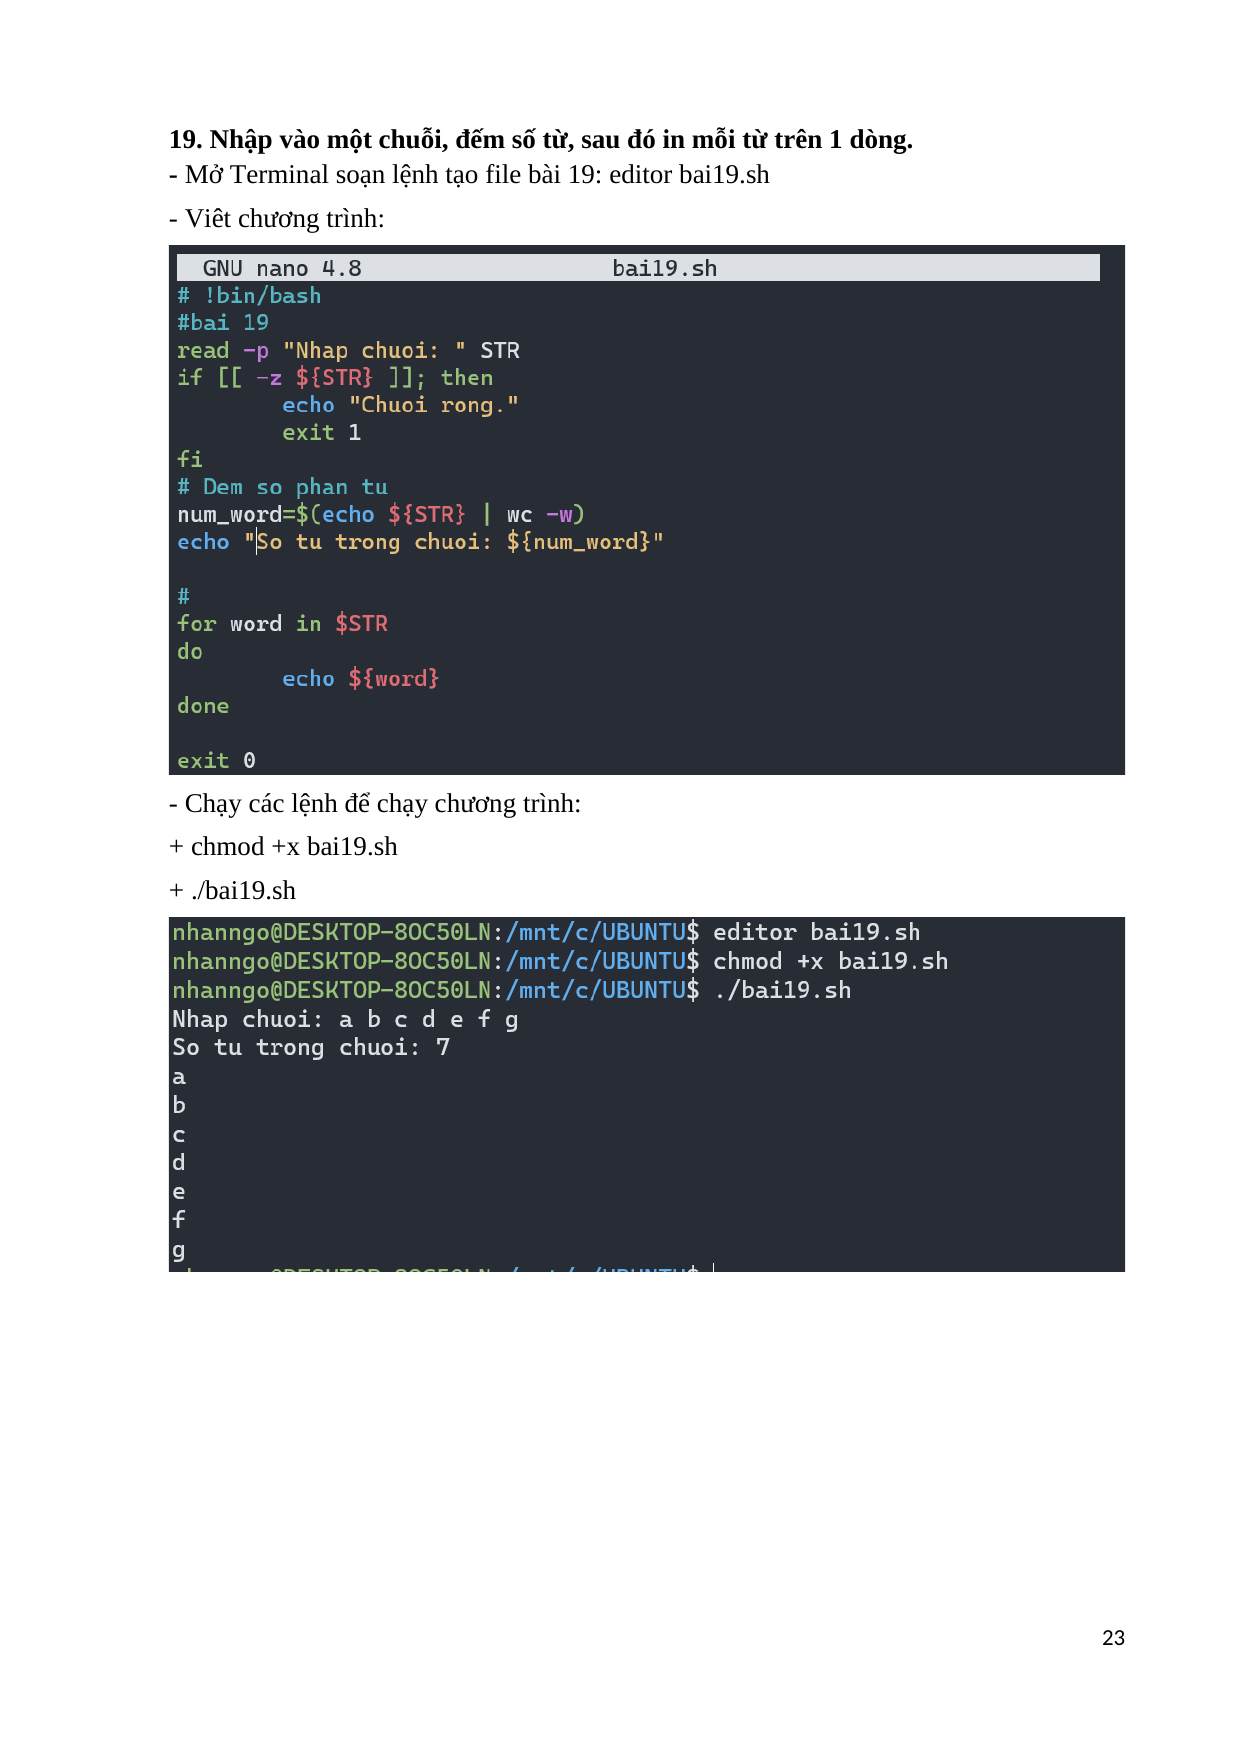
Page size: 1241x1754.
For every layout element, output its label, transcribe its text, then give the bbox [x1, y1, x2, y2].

subtitle 19. Nhập vào một chuỗi, đếm số từ, sau đó in mỗi từ trên 1 dòng. [169, 123, 1125, 154]
text - Viêt chương trình: [169, 202, 1041, 233]
text - Chạy các lệnh để chạy chương trình: [169, 787, 1041, 818]
text + chmod +x bai19.sh [169, 830, 1041, 861]
picture [168, 917, 1125, 1272]
text - Mở Terminal soạn lệnh tạo file bài 19: editor bai19.sh [169, 158, 1041, 189]
text + ./bai19.sh [169, 874, 1041, 905]
picture [168, 245, 1125, 775]
